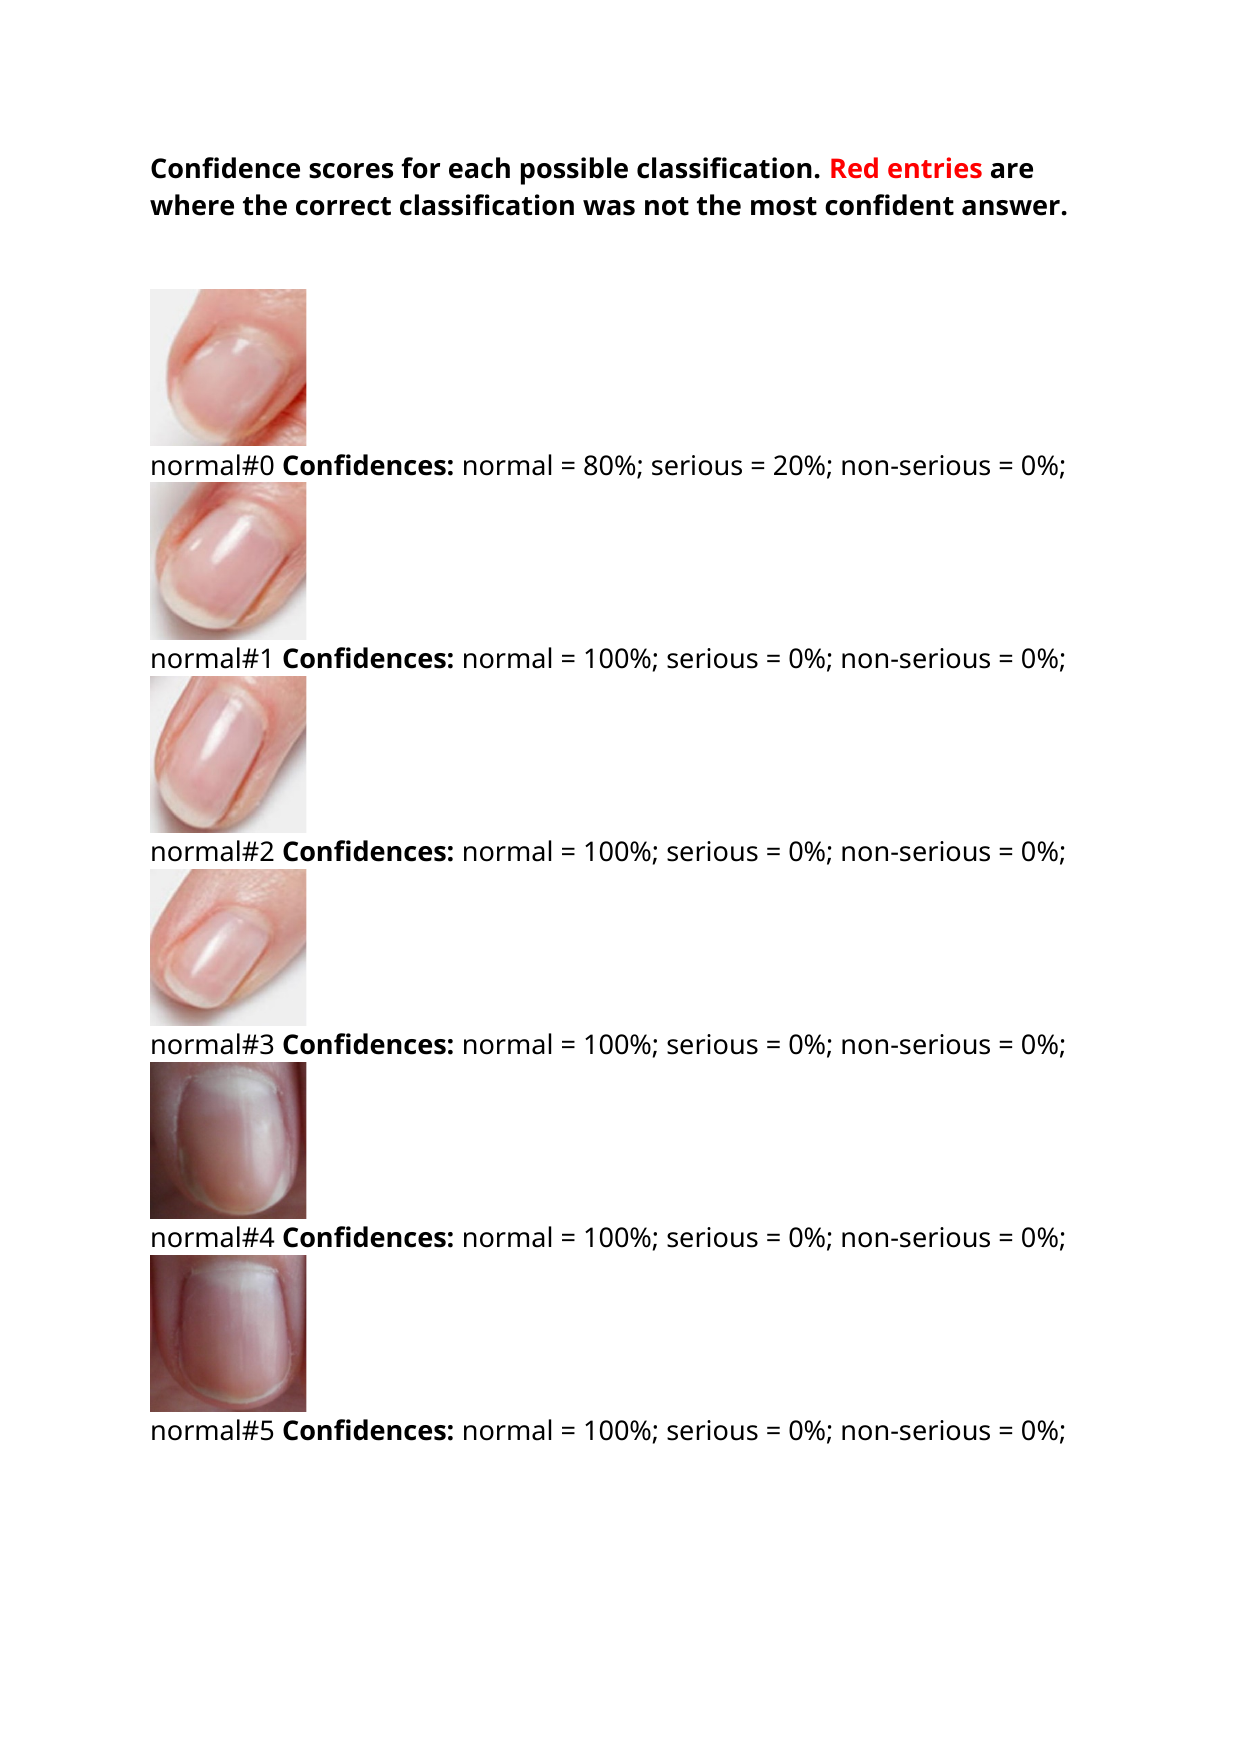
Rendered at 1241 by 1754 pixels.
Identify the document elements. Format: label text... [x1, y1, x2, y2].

picture [150, 289, 307, 446]
picture [150, 1062, 307, 1219]
picture [150, 869, 307, 1026]
text Confidence scores for each possible classification. Red entries are where the correct classification was not the most confident answer. [150, 150, 1090, 224]
picture [150, 482, 307, 640]
picture [150, 676, 307, 833]
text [150, 253, 1090, 1448]
picture [150, 1255, 307, 1412]
